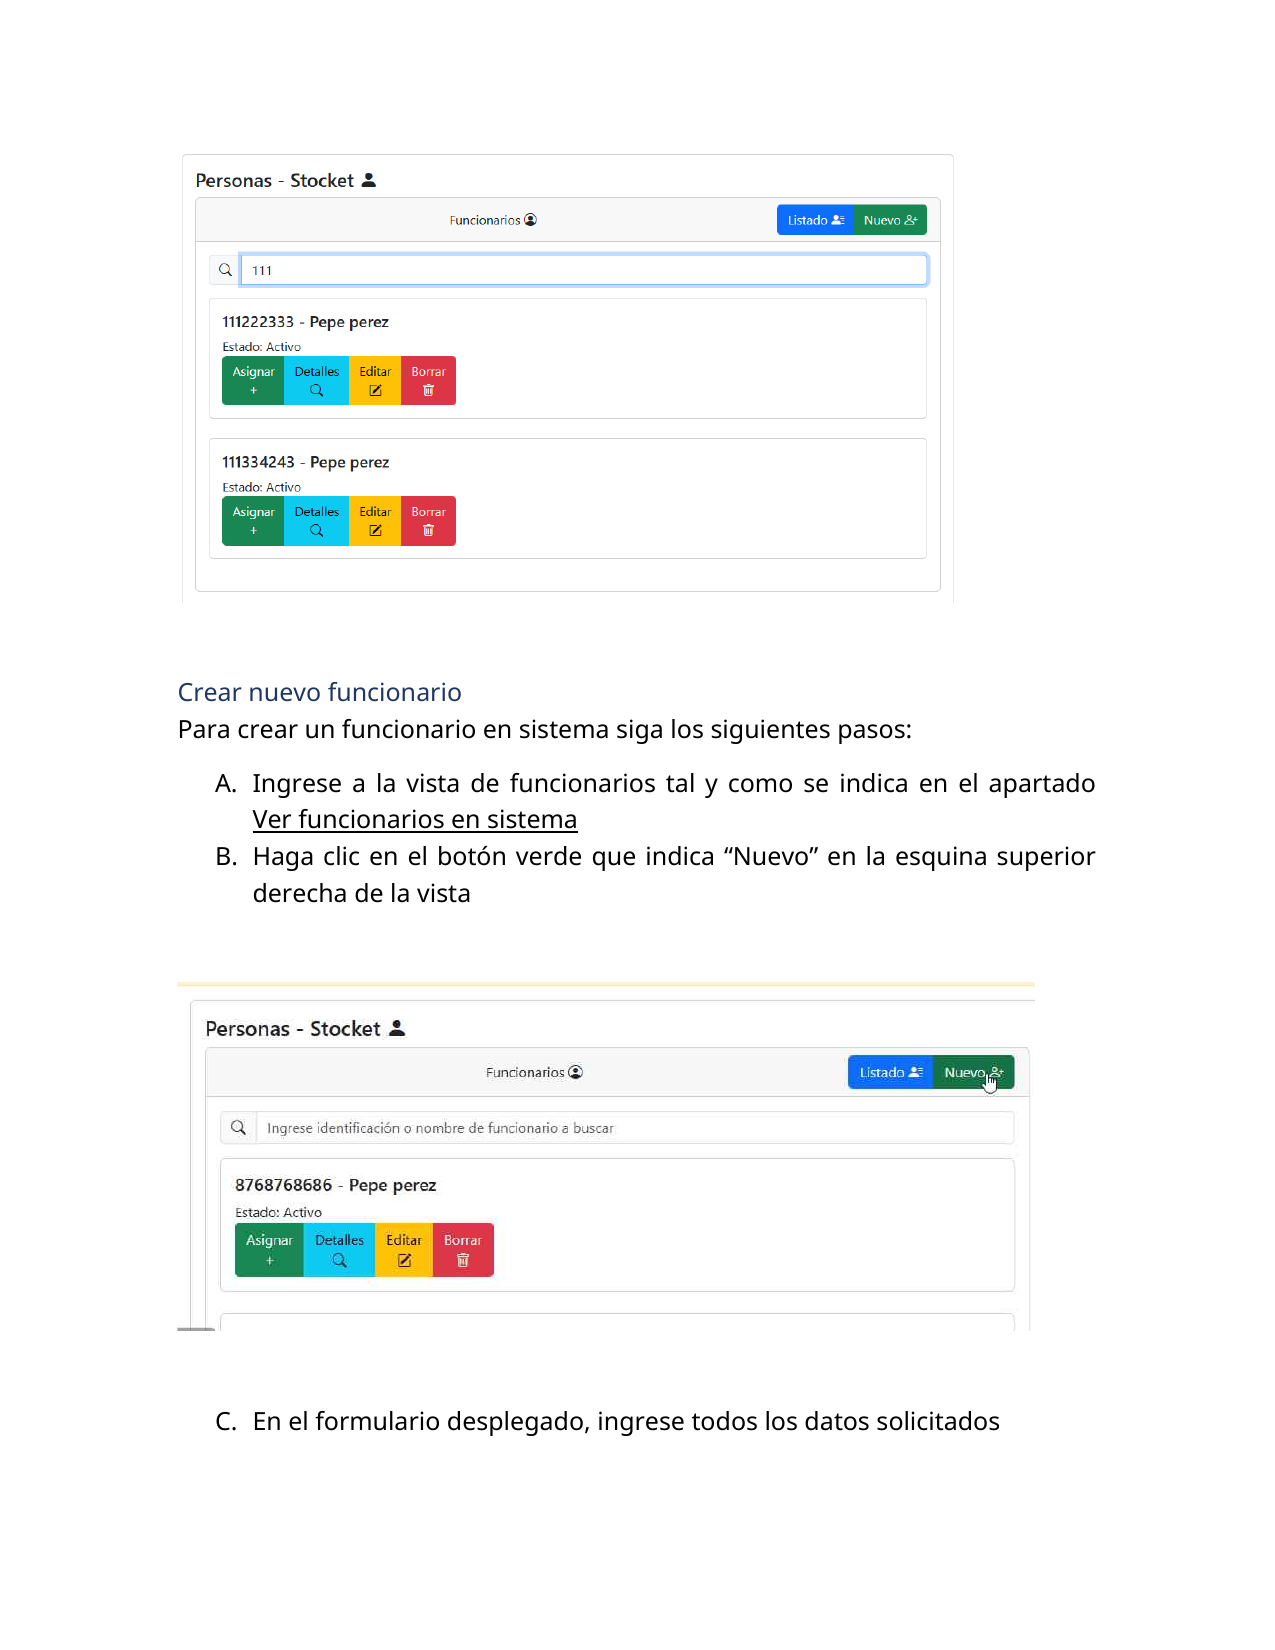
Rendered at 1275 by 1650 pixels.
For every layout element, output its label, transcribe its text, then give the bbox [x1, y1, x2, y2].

text Para crear un funcionario en sistema siga los siguientes pasos: [177, 712, 1098, 746]
list Haga clic en el botón verde que indica “Nuevo” en la esquina superior derecha de la vista [215, 839, 1098, 910]
picture [177, 147, 968, 603]
list En el formulario desplegado, ingrese todos los datos solicitados [215, 1403, 1098, 1437]
subtitle Crear nuevo funcionario [177, 675, 1098, 709]
list Ingrese a la vista de funcionarios tal y como se indica en el apartado Ver funcionarios en sistema [215, 765, 1098, 836]
picture [177, 982, 1035, 1331]
